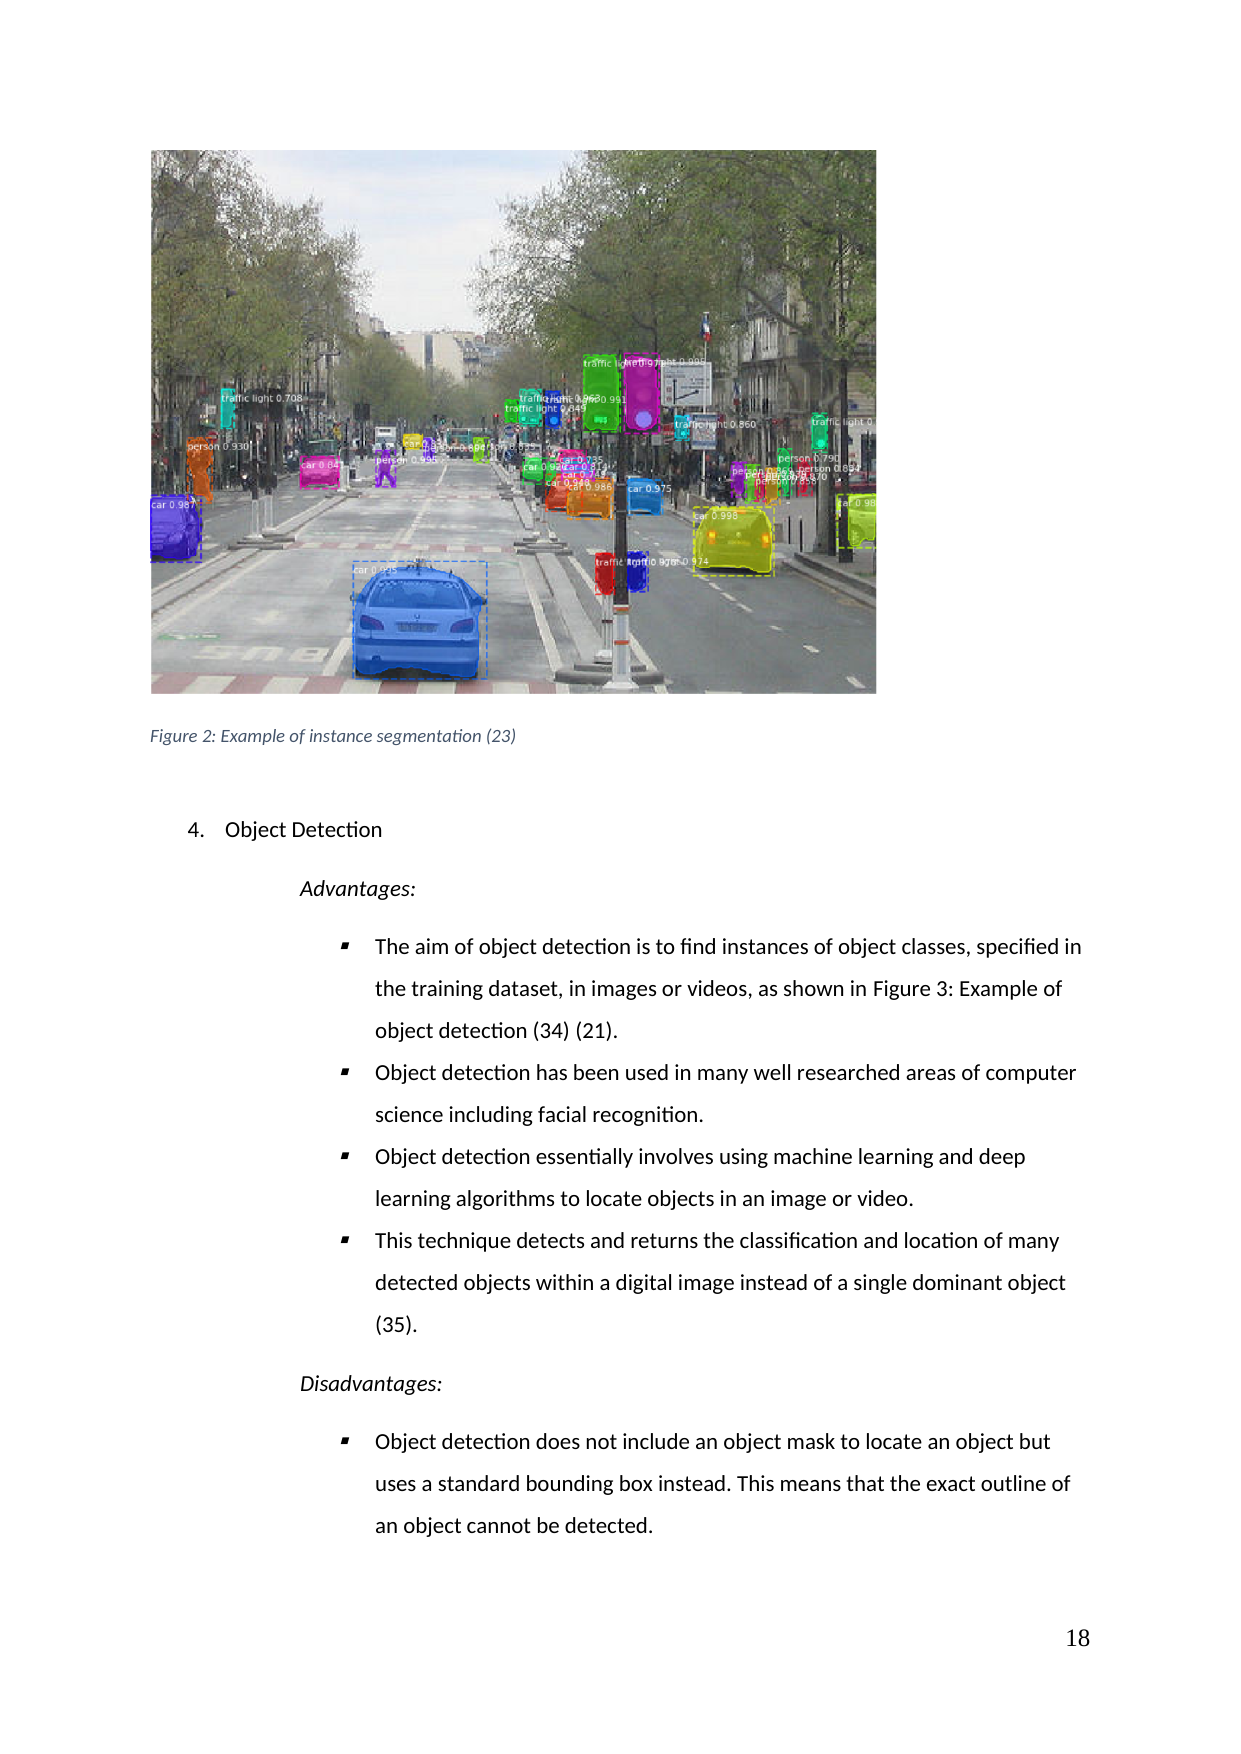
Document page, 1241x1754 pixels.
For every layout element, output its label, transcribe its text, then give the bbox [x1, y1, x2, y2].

list Object detection essentially involves using machine learning and deep learning algorithms to locate objects in an image or video. [337, 1142, 1090, 1212]
list Object detection has been used in many well researched areas of computer science including facial recognition. [337, 1058, 1090, 1128]
list Object Detection [187, 815, 1090, 843]
text Figure : Example of instance segmentation (23) [150, 724, 1090, 747]
picture [150, 150, 877, 694]
list Object detection does not include an object mask to locate an object but uses a standard bounding box instead. This means that the exact outline of an object cannot be detected. [337, 1427, 1090, 1539]
text Advantages: [225, 874, 1090, 902]
list The aim of object detection is to find instances of object classes, specified in the training dataset, in images or videos, as shown in Figure 3 (21). [337, 932, 1090, 1044]
text Disadvantages: [225, 1369, 1090, 1397]
list This technique detects and returns the classification and location of many detected objects within a digital image instead of a single dominant object (35). [337, 1226, 1090, 1338]
